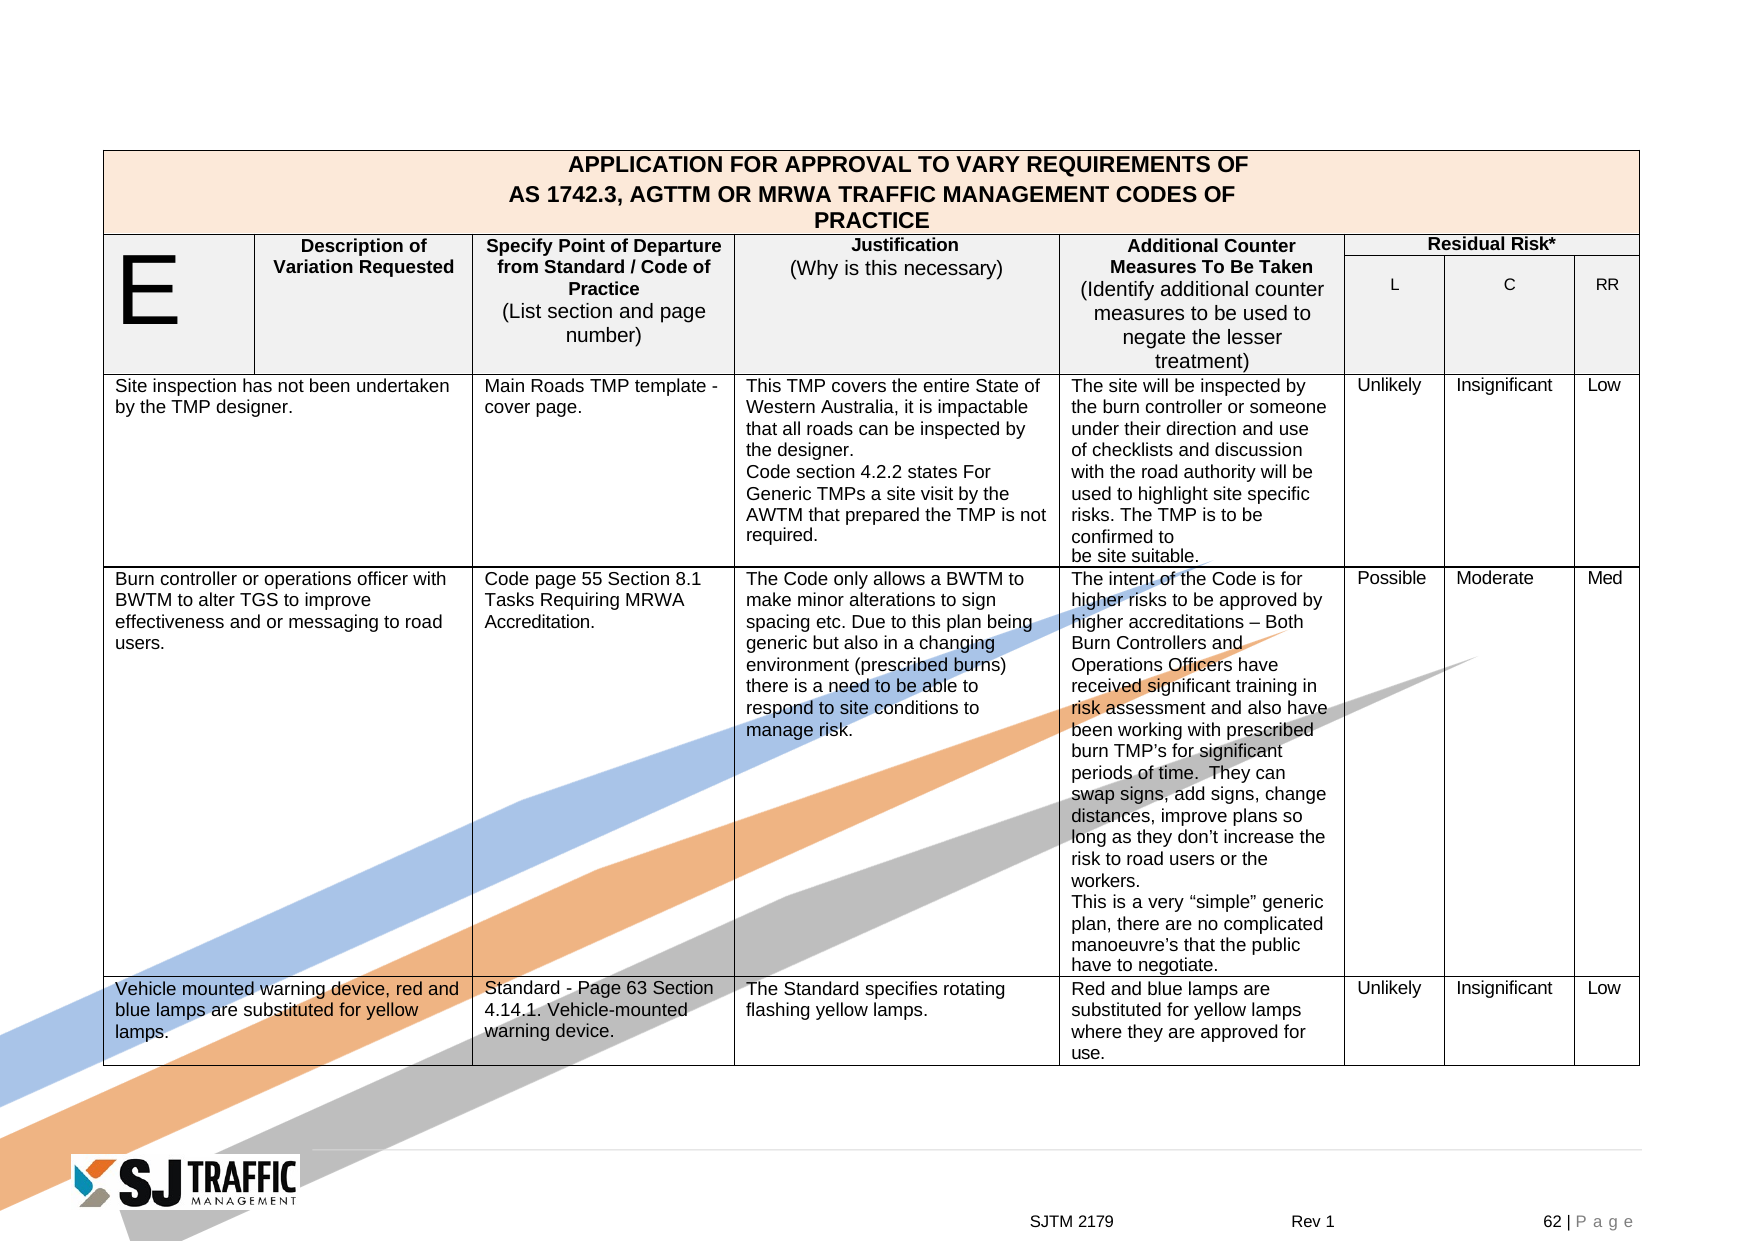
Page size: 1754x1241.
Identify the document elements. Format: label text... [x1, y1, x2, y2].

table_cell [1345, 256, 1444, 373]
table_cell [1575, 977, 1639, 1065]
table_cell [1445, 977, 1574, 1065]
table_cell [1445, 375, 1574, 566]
text SJTM 2179 Rev 1 62 | P a g e [1029, 1212, 1681, 1231]
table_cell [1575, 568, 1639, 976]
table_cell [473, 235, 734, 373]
picture [0, 560, 1479, 1241]
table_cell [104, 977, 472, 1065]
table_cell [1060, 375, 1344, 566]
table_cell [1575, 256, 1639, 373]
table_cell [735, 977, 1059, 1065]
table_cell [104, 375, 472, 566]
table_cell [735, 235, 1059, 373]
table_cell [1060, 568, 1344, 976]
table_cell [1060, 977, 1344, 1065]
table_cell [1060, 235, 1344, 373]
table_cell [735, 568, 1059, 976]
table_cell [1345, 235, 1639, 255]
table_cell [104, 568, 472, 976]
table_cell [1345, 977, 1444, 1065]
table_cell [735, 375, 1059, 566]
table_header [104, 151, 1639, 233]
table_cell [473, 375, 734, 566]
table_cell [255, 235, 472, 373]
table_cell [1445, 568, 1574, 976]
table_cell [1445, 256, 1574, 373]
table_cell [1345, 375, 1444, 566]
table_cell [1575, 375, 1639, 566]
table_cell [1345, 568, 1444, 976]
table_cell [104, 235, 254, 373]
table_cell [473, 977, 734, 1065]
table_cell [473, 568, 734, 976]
